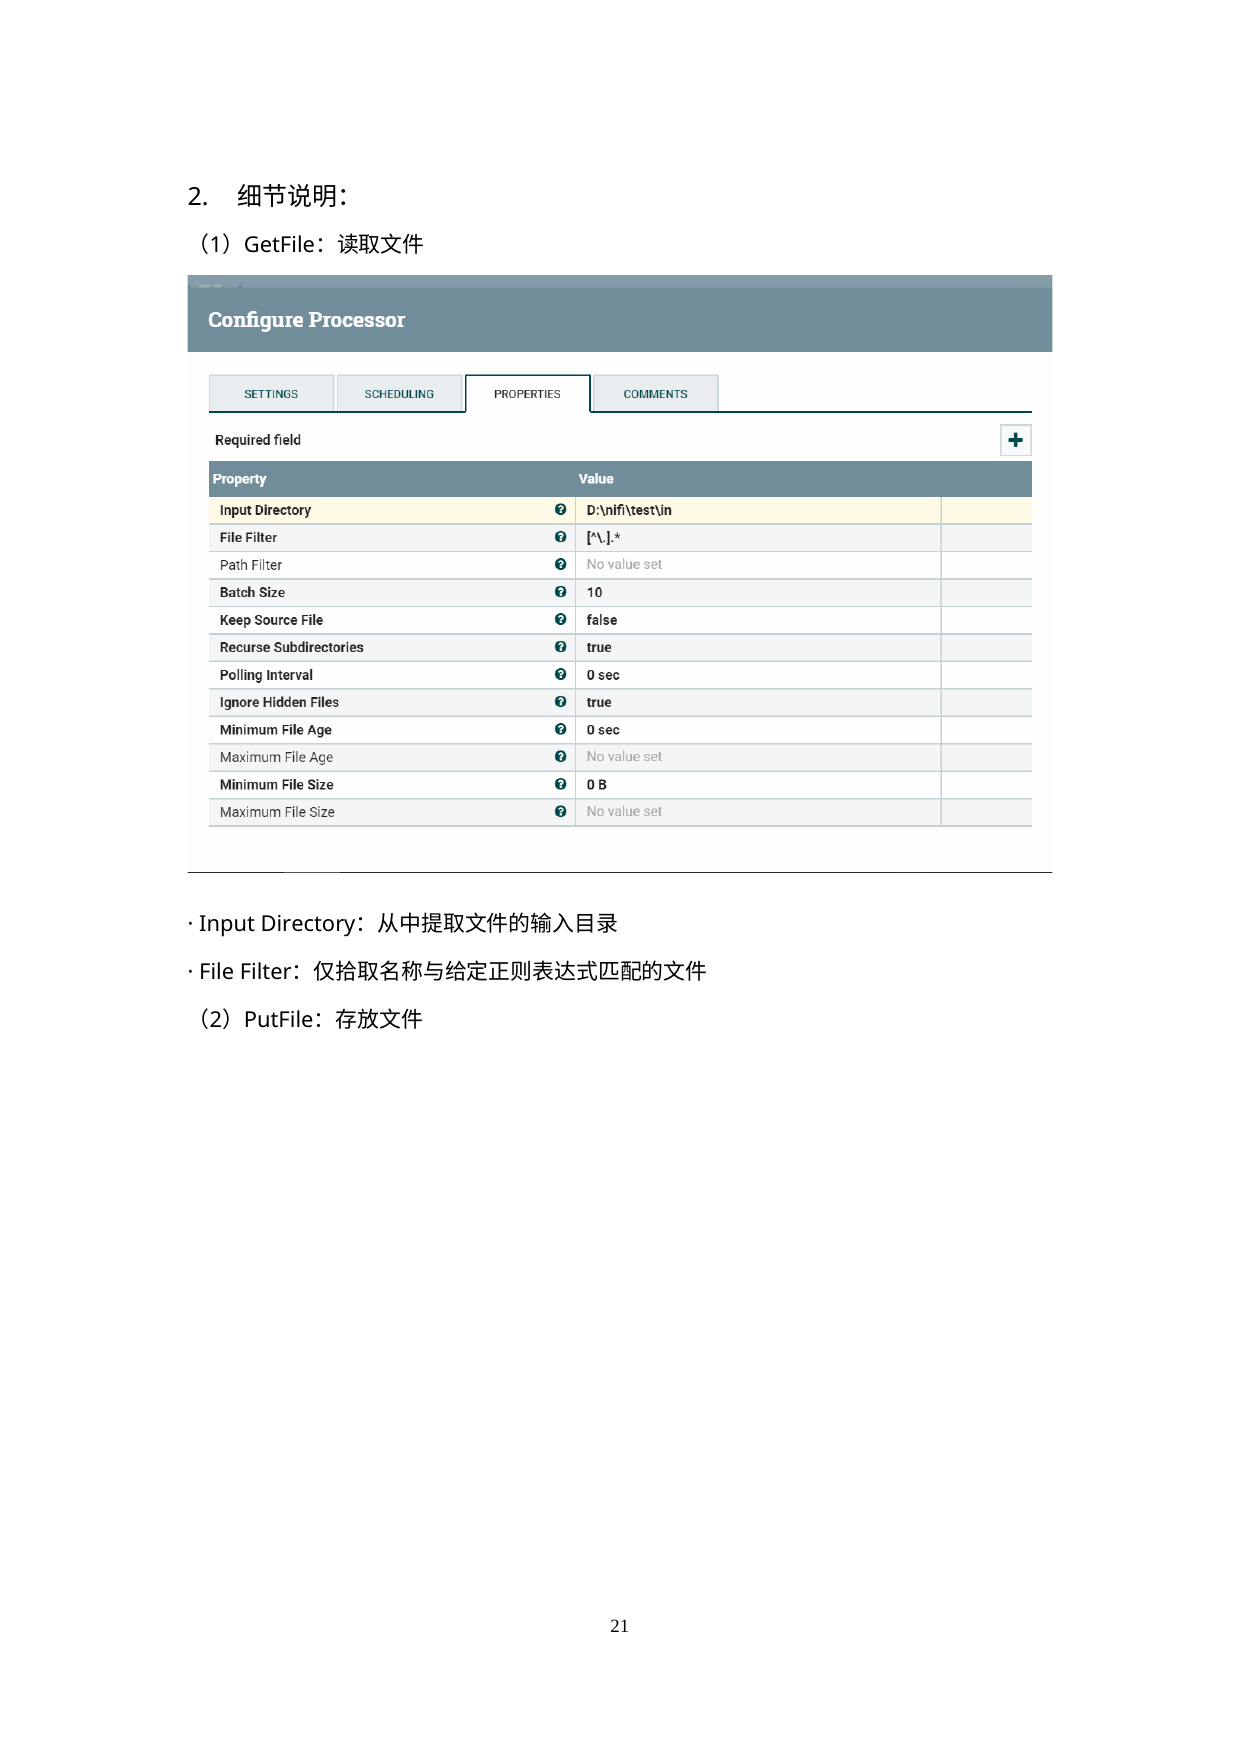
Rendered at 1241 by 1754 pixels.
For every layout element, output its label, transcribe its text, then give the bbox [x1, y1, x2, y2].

list 细节说明： [187, 162, 1053, 227]
picture [187, 275, 1053, 873]
text · File Filter：仅拾取名称与给定正则表达式匹配的文件 [187, 954, 1053, 986]
list PutFile：存放文件 [187, 1002, 1053, 1034]
text · Input Directory：从中提取文件的输入目录 [187, 905, 1053, 938]
list GetFile：读取文件 [187, 227, 1053, 259]
